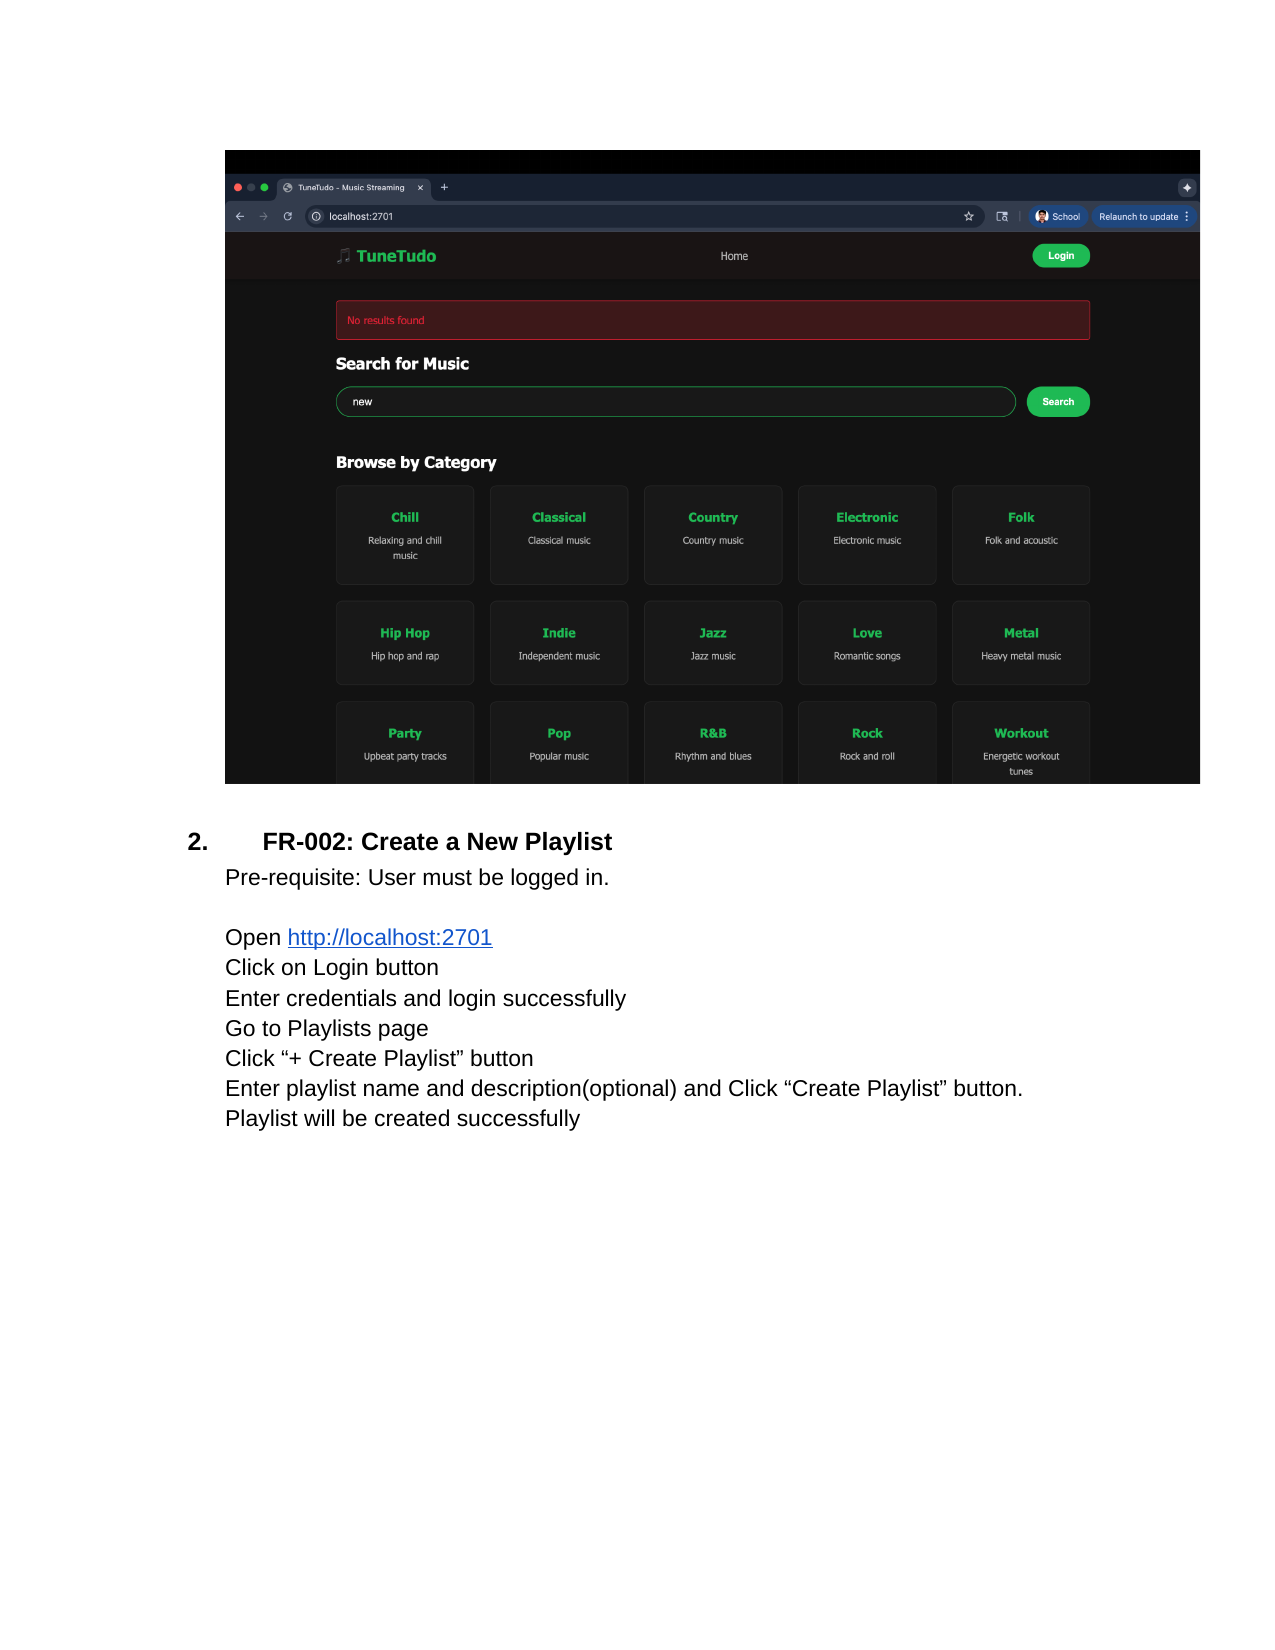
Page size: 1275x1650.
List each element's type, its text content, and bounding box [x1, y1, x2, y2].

picture [225, 150, 1200, 784]
text Open http://localhost:2701 Click on Login button [225, 924, 1125, 981]
text Click “+ Create Playlist” button Enter playlist name and description(optional) and Click “Create Playlist” button. Playlist will be created successfully If playlist exists already with the same name, error message will be shown “Playlist already exists” [225, 1045, 1125, 1132]
text Enter credentials and login successfully Go to Playlists page [225, 984, 1125, 1041]
text Pre-requisite: User must be logged in. [225, 864, 1125, 920]
subtitle FR-002: Create a New Playlist [187, 827, 1125, 855]
